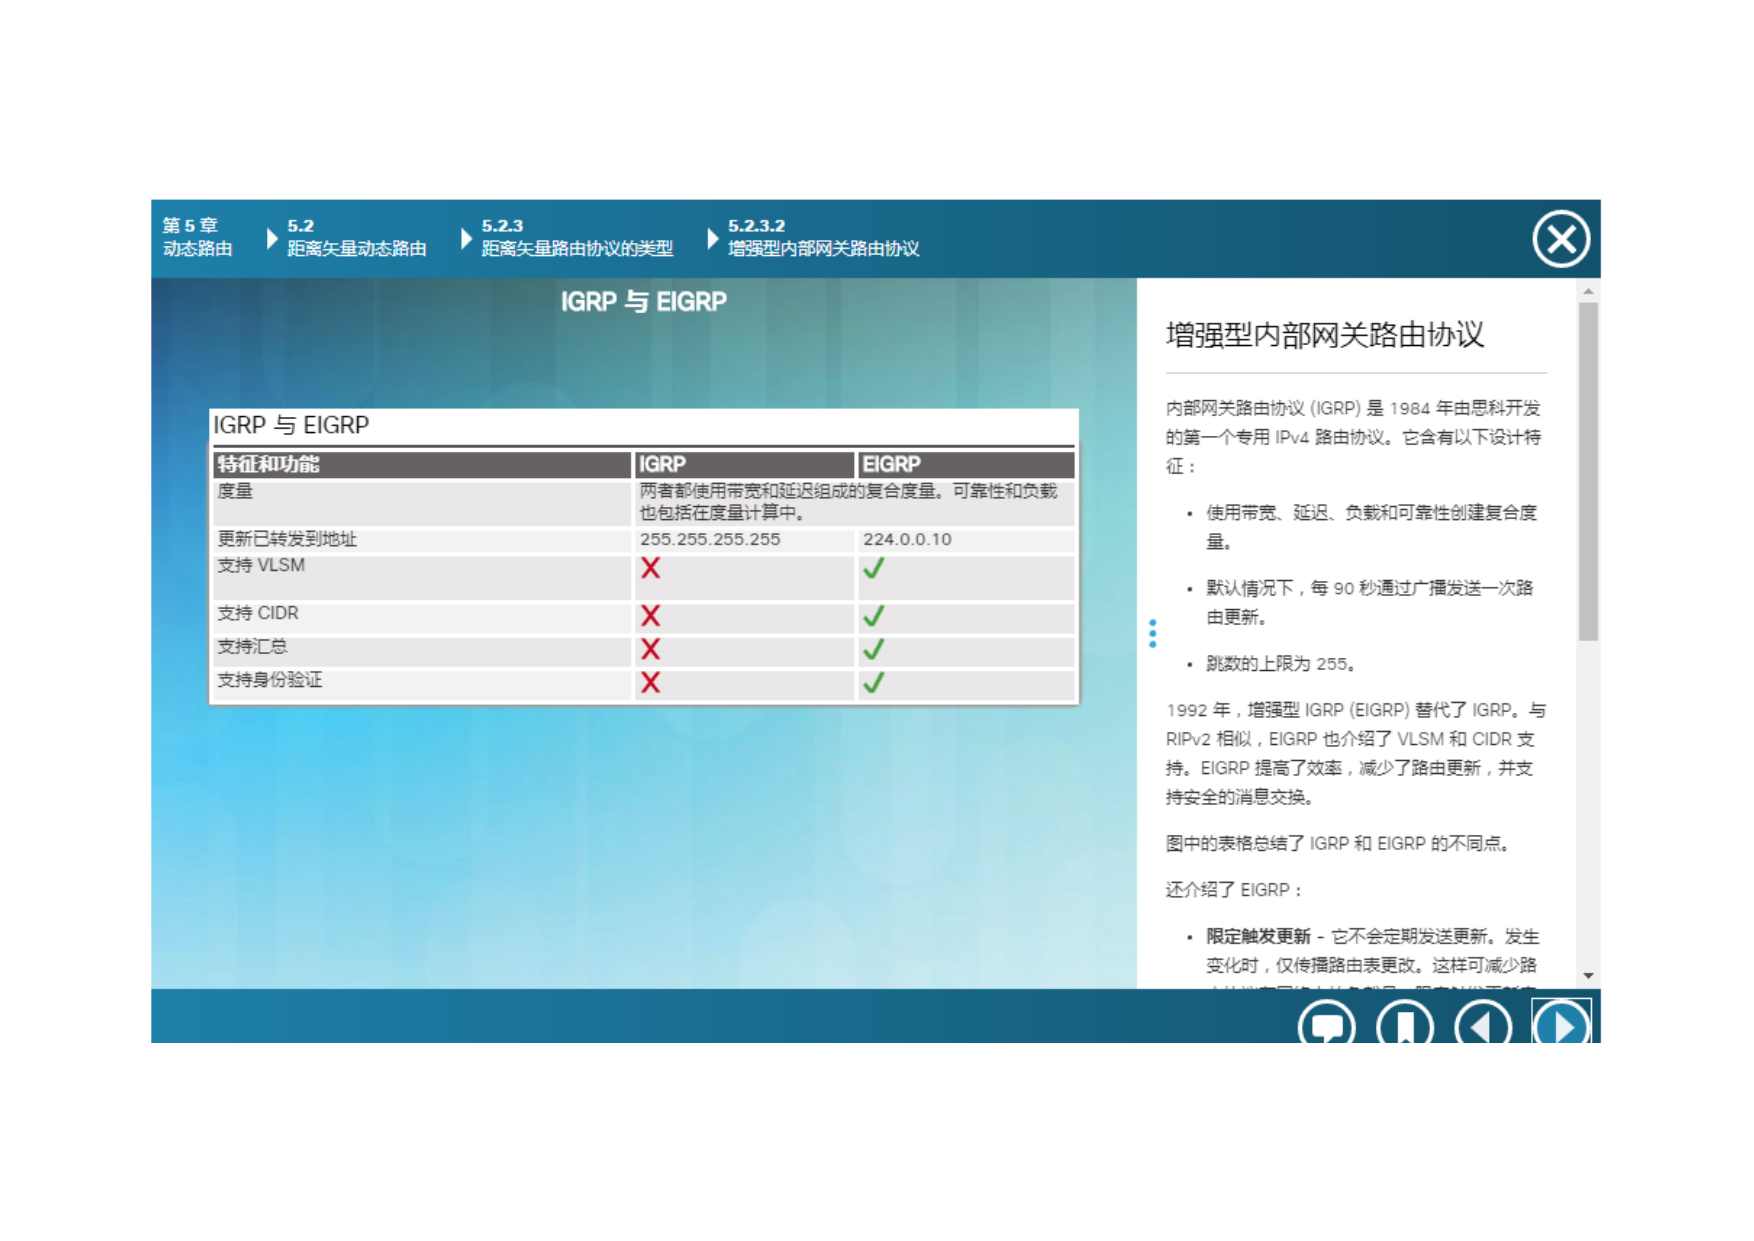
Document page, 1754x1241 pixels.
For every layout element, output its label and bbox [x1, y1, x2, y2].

picture [150, 197, 1604, 1043]
